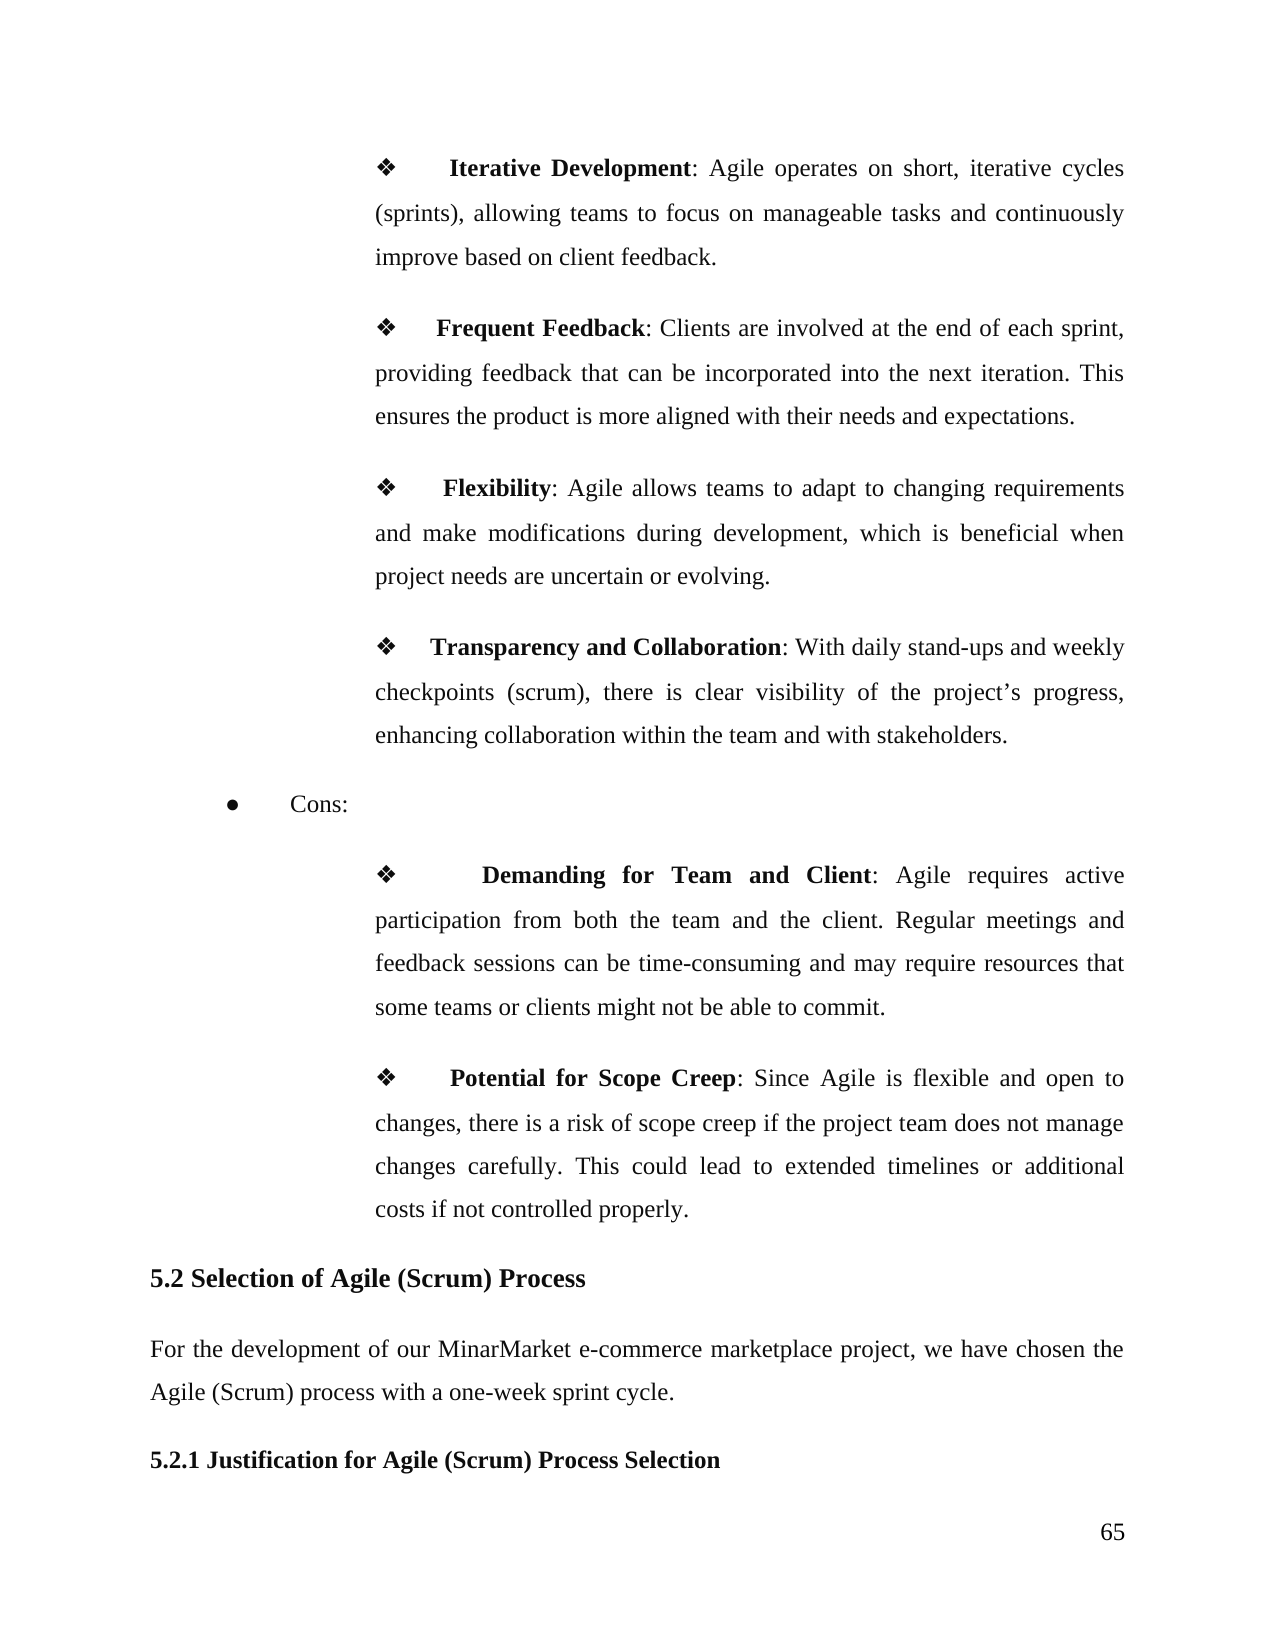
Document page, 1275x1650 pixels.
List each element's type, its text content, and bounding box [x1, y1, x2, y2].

subtitle 5.2 Selection of Agile (Scrum) Process [150, 1262, 1125, 1294]
text ● Cons: [225, 789, 1125, 817]
subtitle 5.2.1 Justification for Agile (Scrum) Process Selection [150, 1445, 1125, 1474]
text ❖ Potential for Scope Creep: Since Agile is flexible and open to changes, there is a risk of scope creep if the project team does not manage changes carefully. This could lead to extended timelines or additional costs if not controlled properly. [375, 1060, 1125, 1223]
text ❖ Demanding for Team and Client: Agile requires active participation from both the team and the client. Regular meetings and feedback sessions can be time-consuming and may require resources that some teams or clients might not be able to commit. [375, 857, 1125, 1020]
text ❖ Transparency and Collaboration: With daily stand-ups and weekly checkpoints (scrum), there is clear visibility of the project’s progress, enhancing collaboration within the team and with stakeholders. [375, 629, 1125, 749]
text ❖ Flexibility: Agile allows teams to adapt to changing requirements and make modifications during development, which is beneficial when project needs are uncertain or evolving. [375, 469, 1125, 590]
text ❖ Iterative Development: Agile operates on short, iterative cycles (sprints), allowing teams to focus on manageable tasks and continuously improve based on client feedback. [375, 150, 1125, 270]
text For the development of our MinarMarket e-commerce marketplace project, we have chosen the Agile (Scrum) process with a one-week sprint cycle. [150, 1334, 1125, 1406]
text ❖ Frequent Feedback: Clients are involved at the end of each sprint, providing feedback that can be incorporated into the next iteration. This ensures the product is more aligned with their needs and expectations. [375, 310, 1125, 430]
